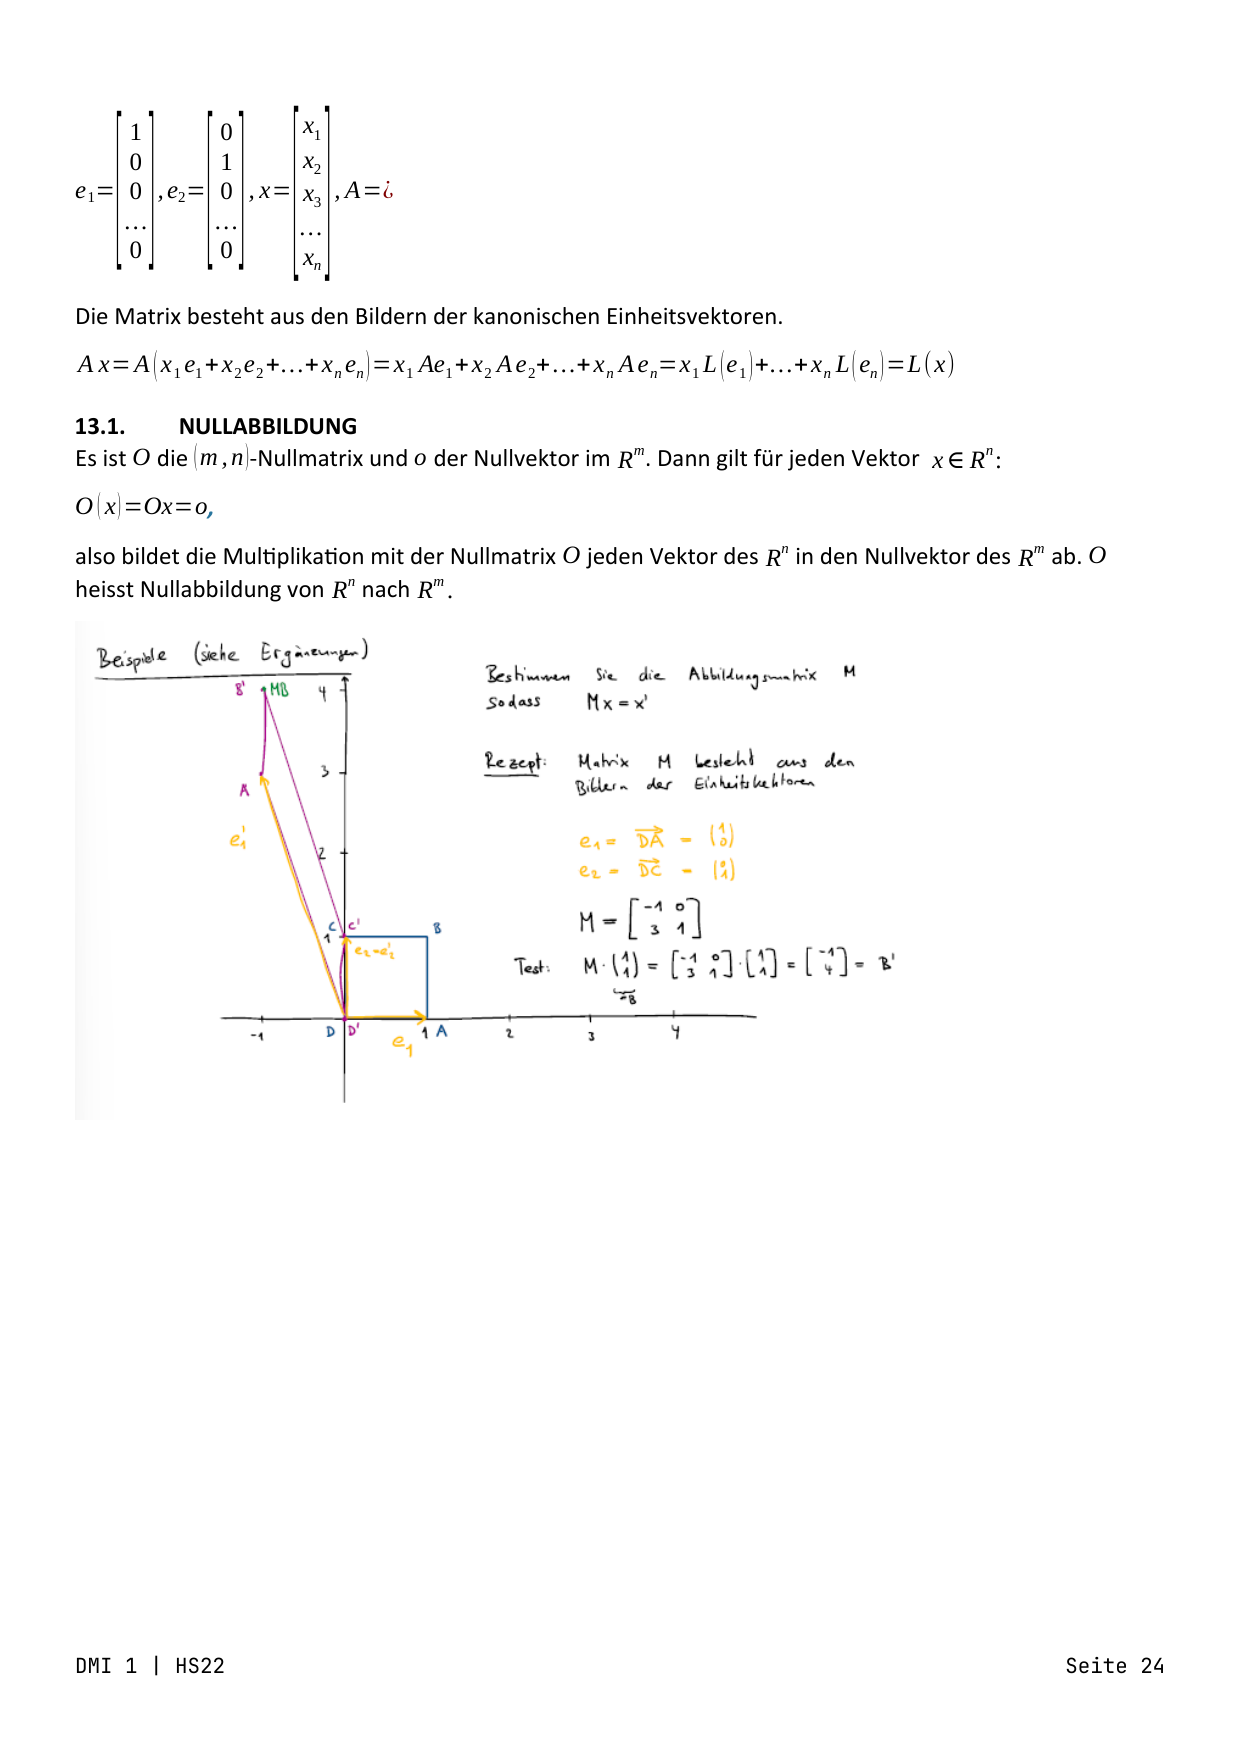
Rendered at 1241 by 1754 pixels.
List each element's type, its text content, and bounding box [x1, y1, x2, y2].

text Es ist die -Nullmatrix und der Nullvektor im . Dann gilt für jeden Vektor [75, 442, 1165, 473]
text Die Matrix besteht aus den Bildern der kanonischen Einheitsvektoren. [75, 300, 1165, 331]
subtitle Nullabbildung [74, 410, 1165, 440]
picture [75, 621, 920, 1120]
text , [75, 491, 1165, 522]
text also bildet die Multiplikation mit der Nullmatrix jeden Vektor des in den Nullvektor des ab. heisst Nullabbildung von nach [75, 540, 1165, 604]
